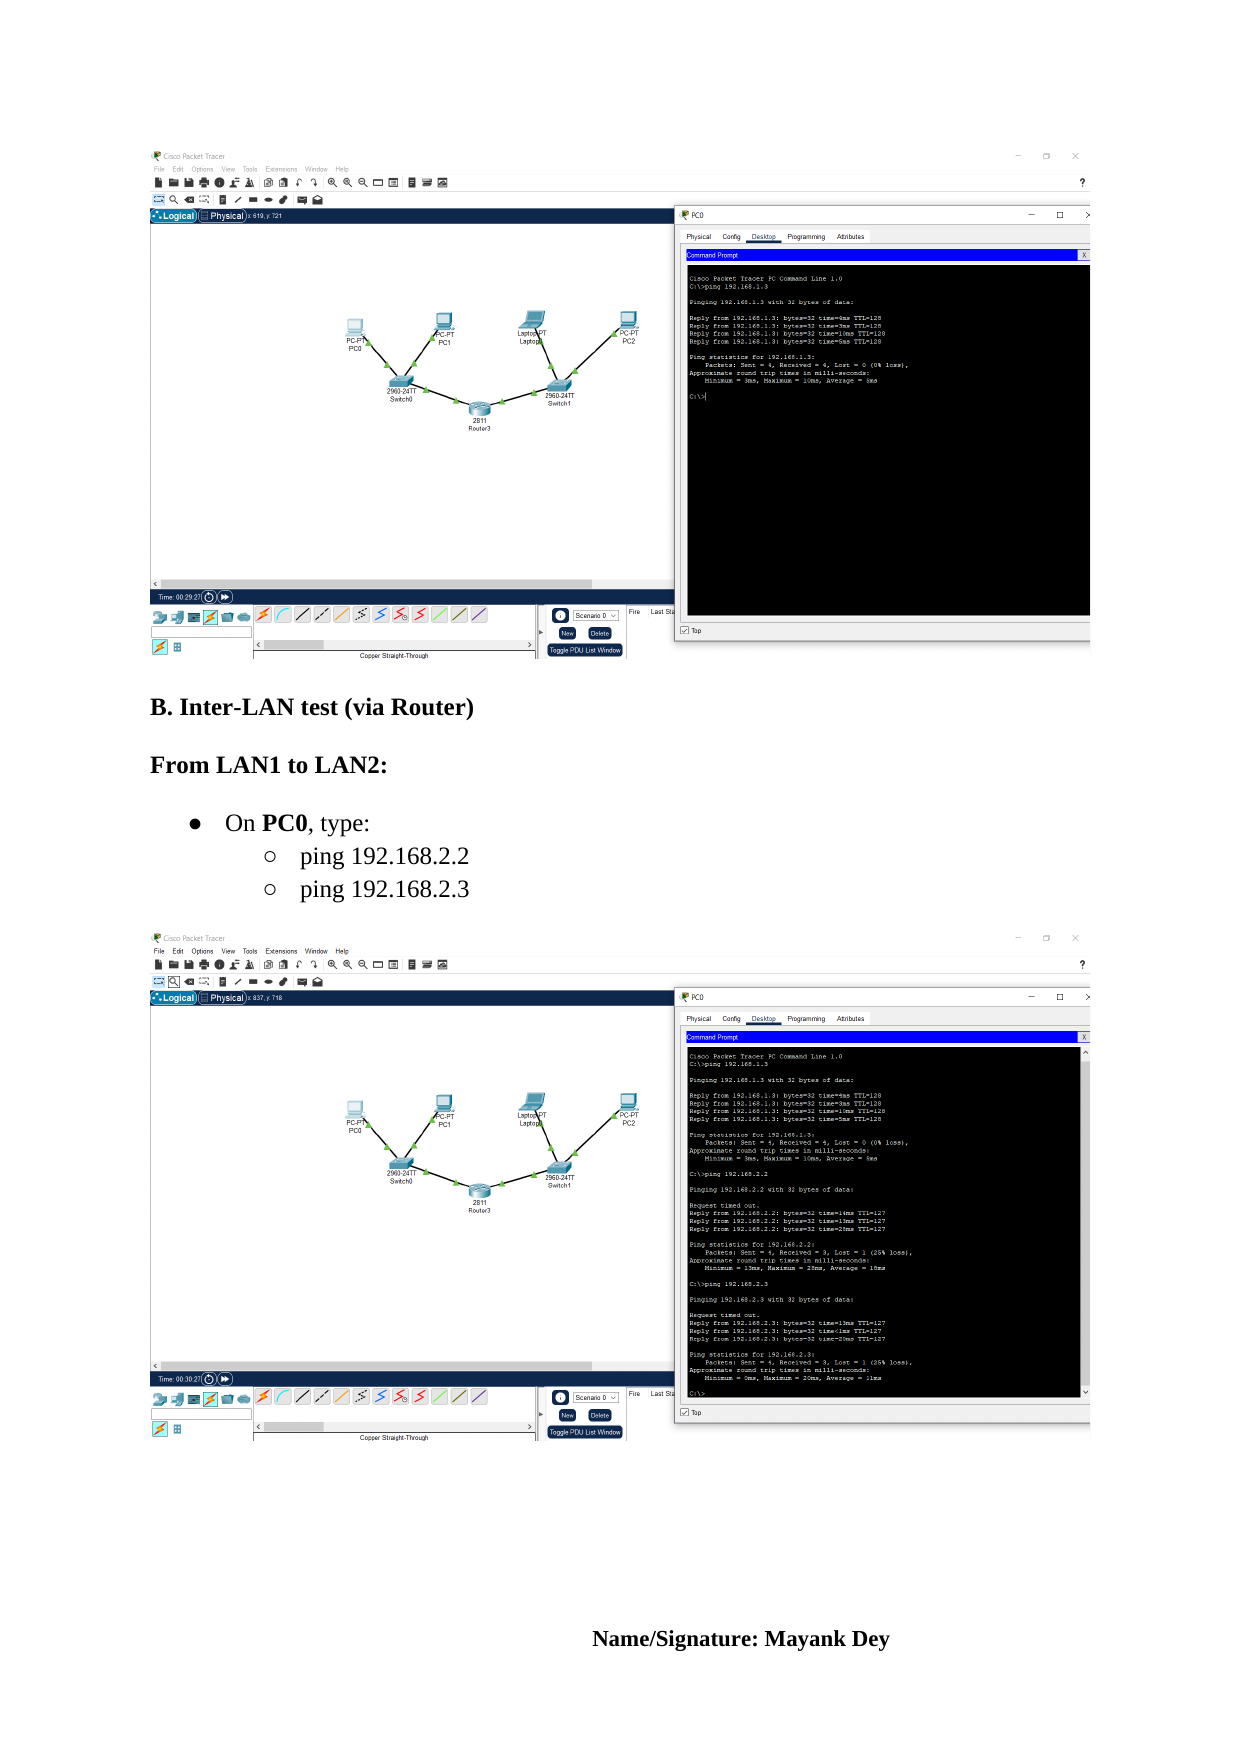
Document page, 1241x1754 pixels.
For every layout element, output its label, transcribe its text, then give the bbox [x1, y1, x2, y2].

text From LAN1 to LAN2: [150, 750, 1090, 778]
subtitle B. Inter-LAN test (via Router) [150, 692, 1090, 720]
picture [150, 931, 1091, 1441]
list On PC0, type: [187, 808, 1090, 836]
list ping 192.168.2.3 [262, 874, 1090, 902]
picture [150, 150, 1091, 659]
list ping 192.168.2.2 [262, 841, 1090, 869]
